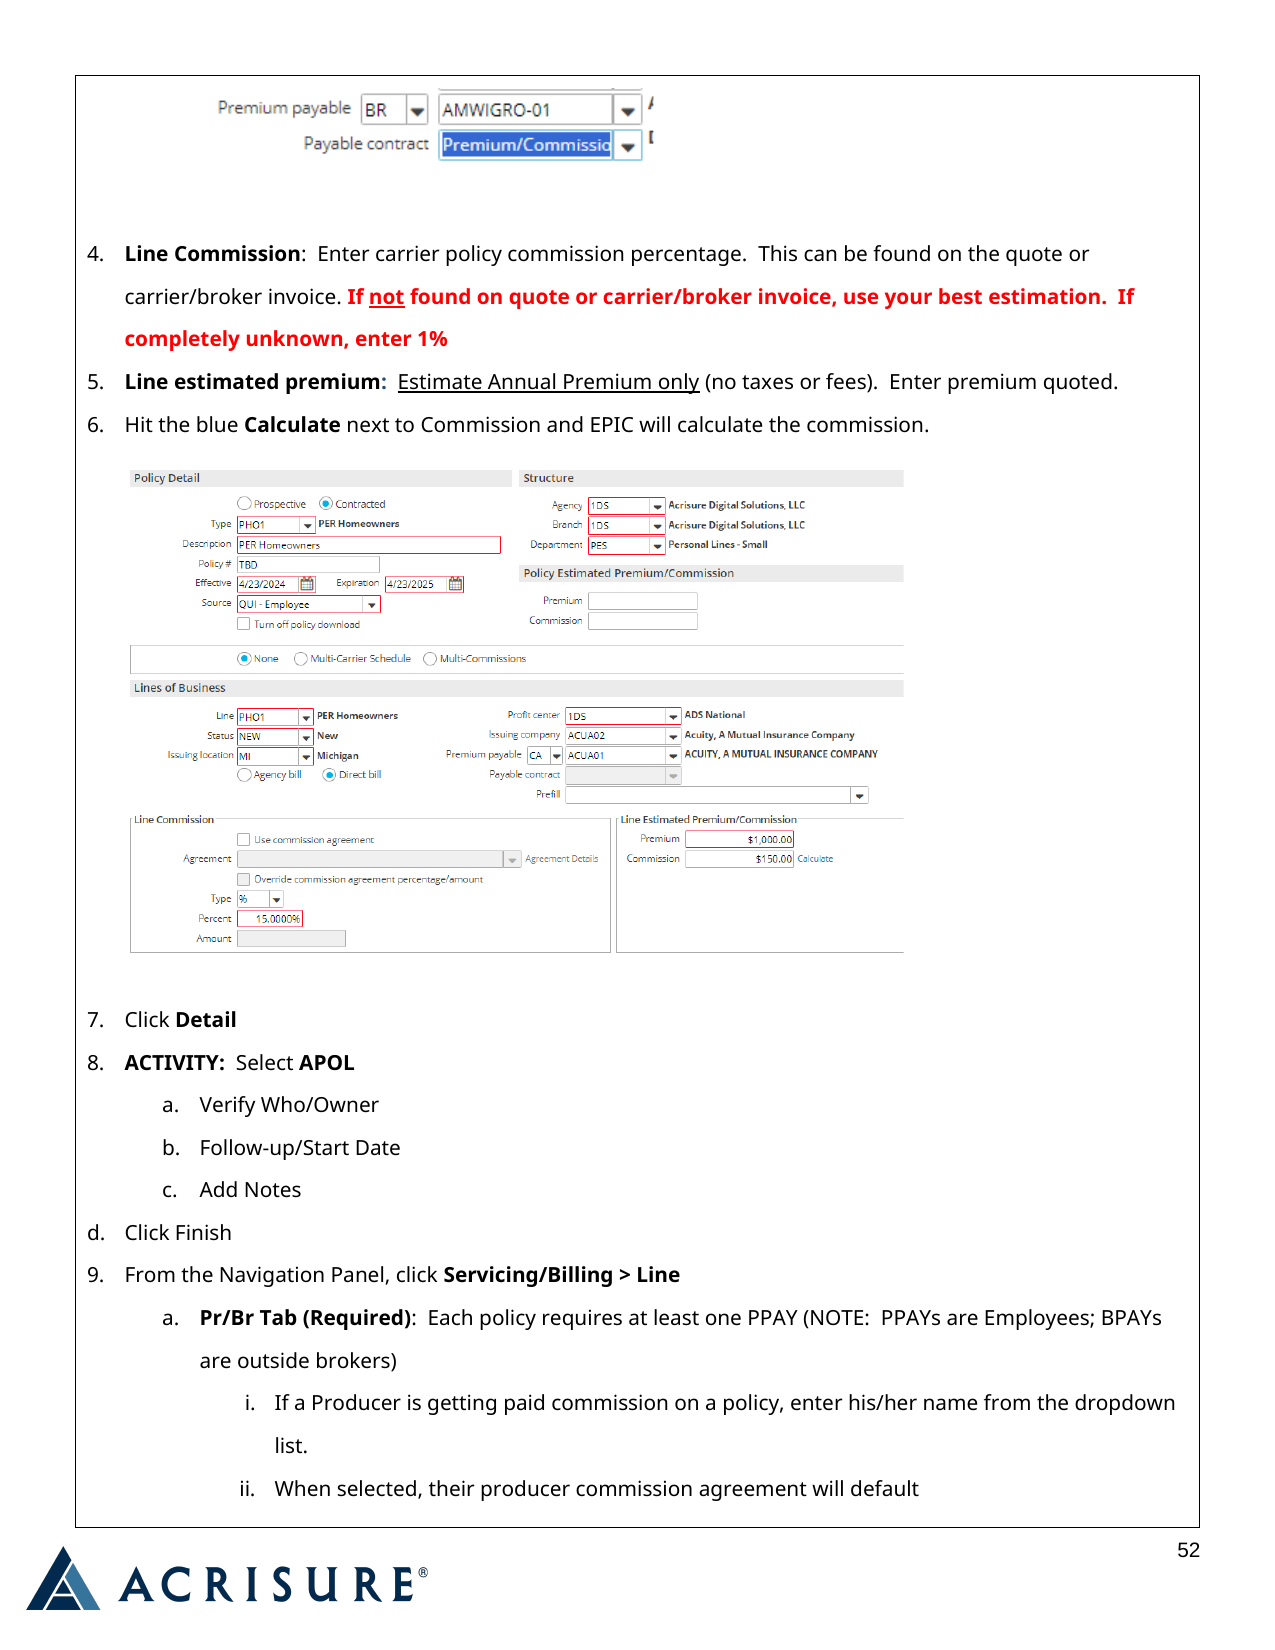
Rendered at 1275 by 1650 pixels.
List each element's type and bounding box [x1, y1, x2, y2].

picture [124, 465, 904, 979]
picture [199, 88, 654, 171]
table_header [76, 76, 1199, 1527]
picture [26, 1546, 428, 1610]
